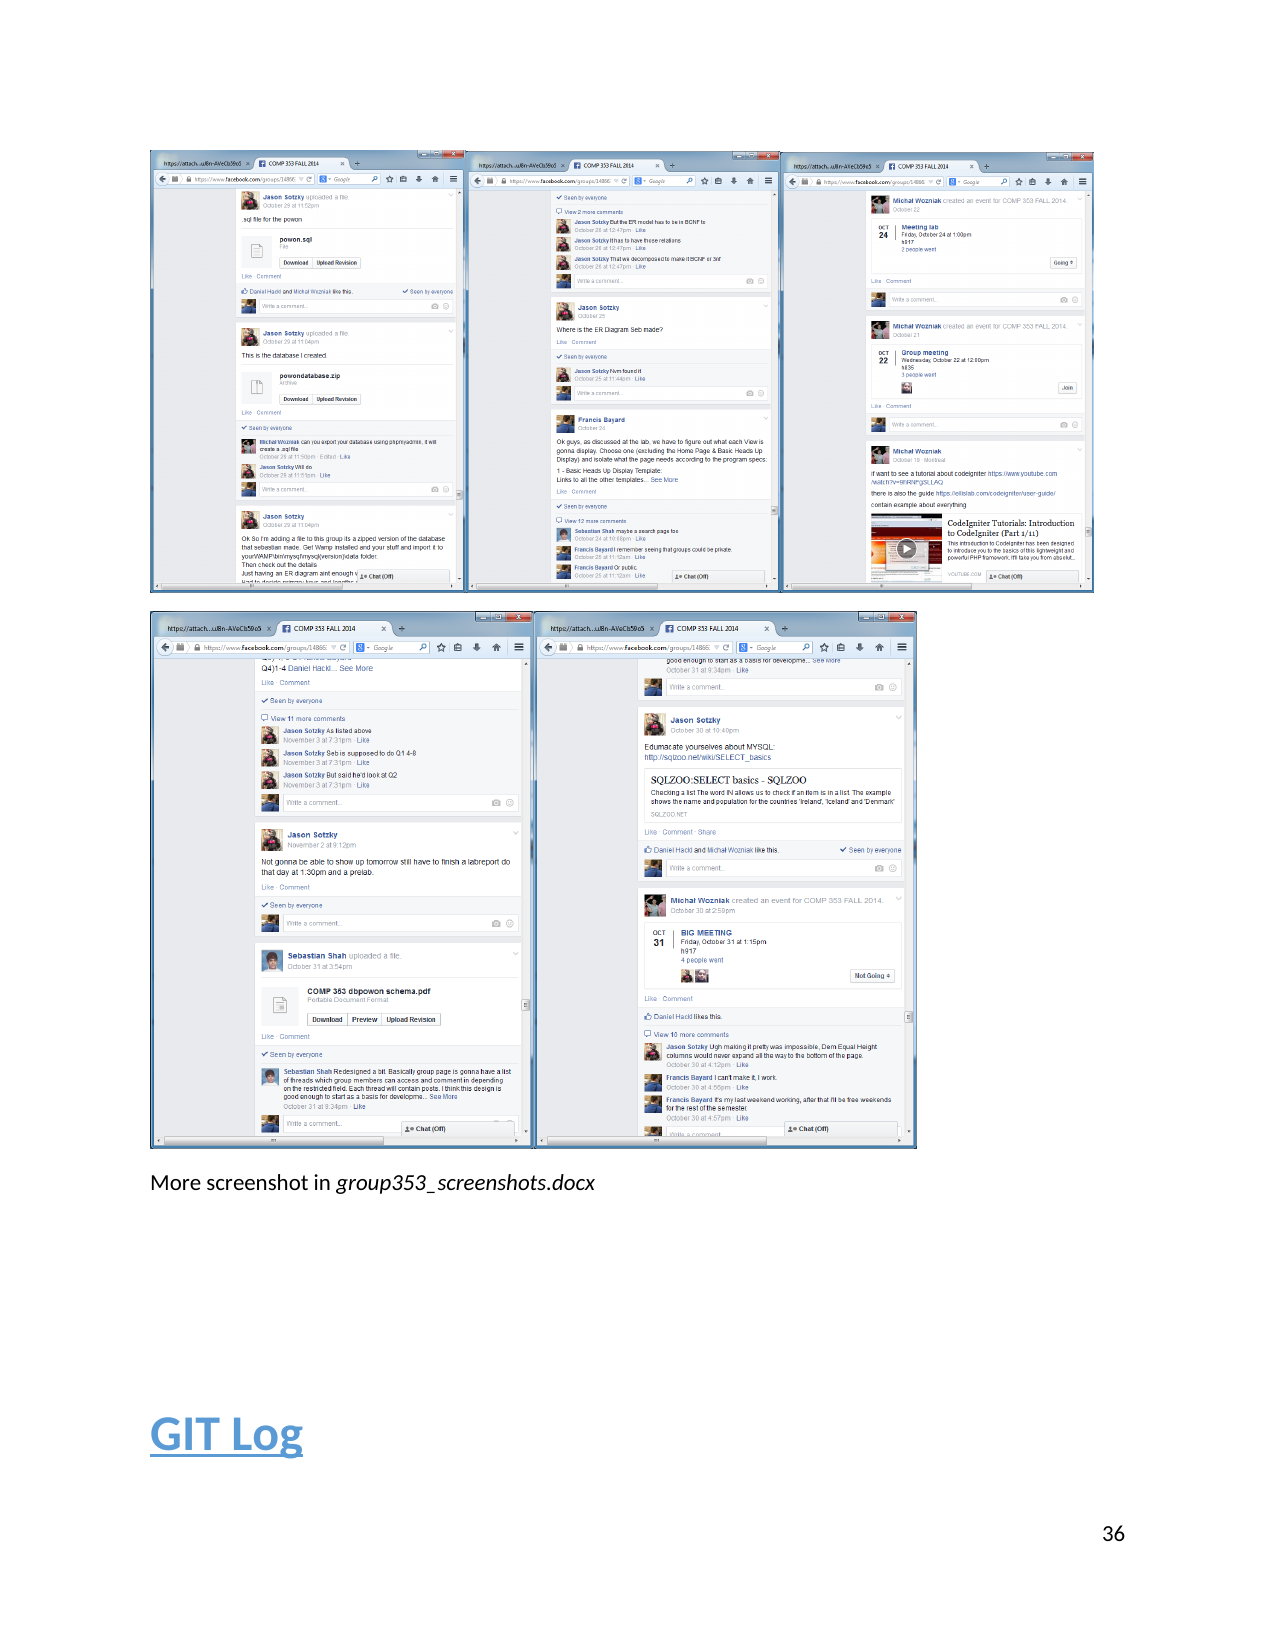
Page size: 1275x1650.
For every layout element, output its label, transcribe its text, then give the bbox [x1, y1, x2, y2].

picture [150, 150, 1094, 593]
picture [150, 611, 917, 1149]
text GIT Log [150, 1402, 1125, 1463]
text More screenshot in group353_screenshots.docx [150, 1168, 1125, 1196]
